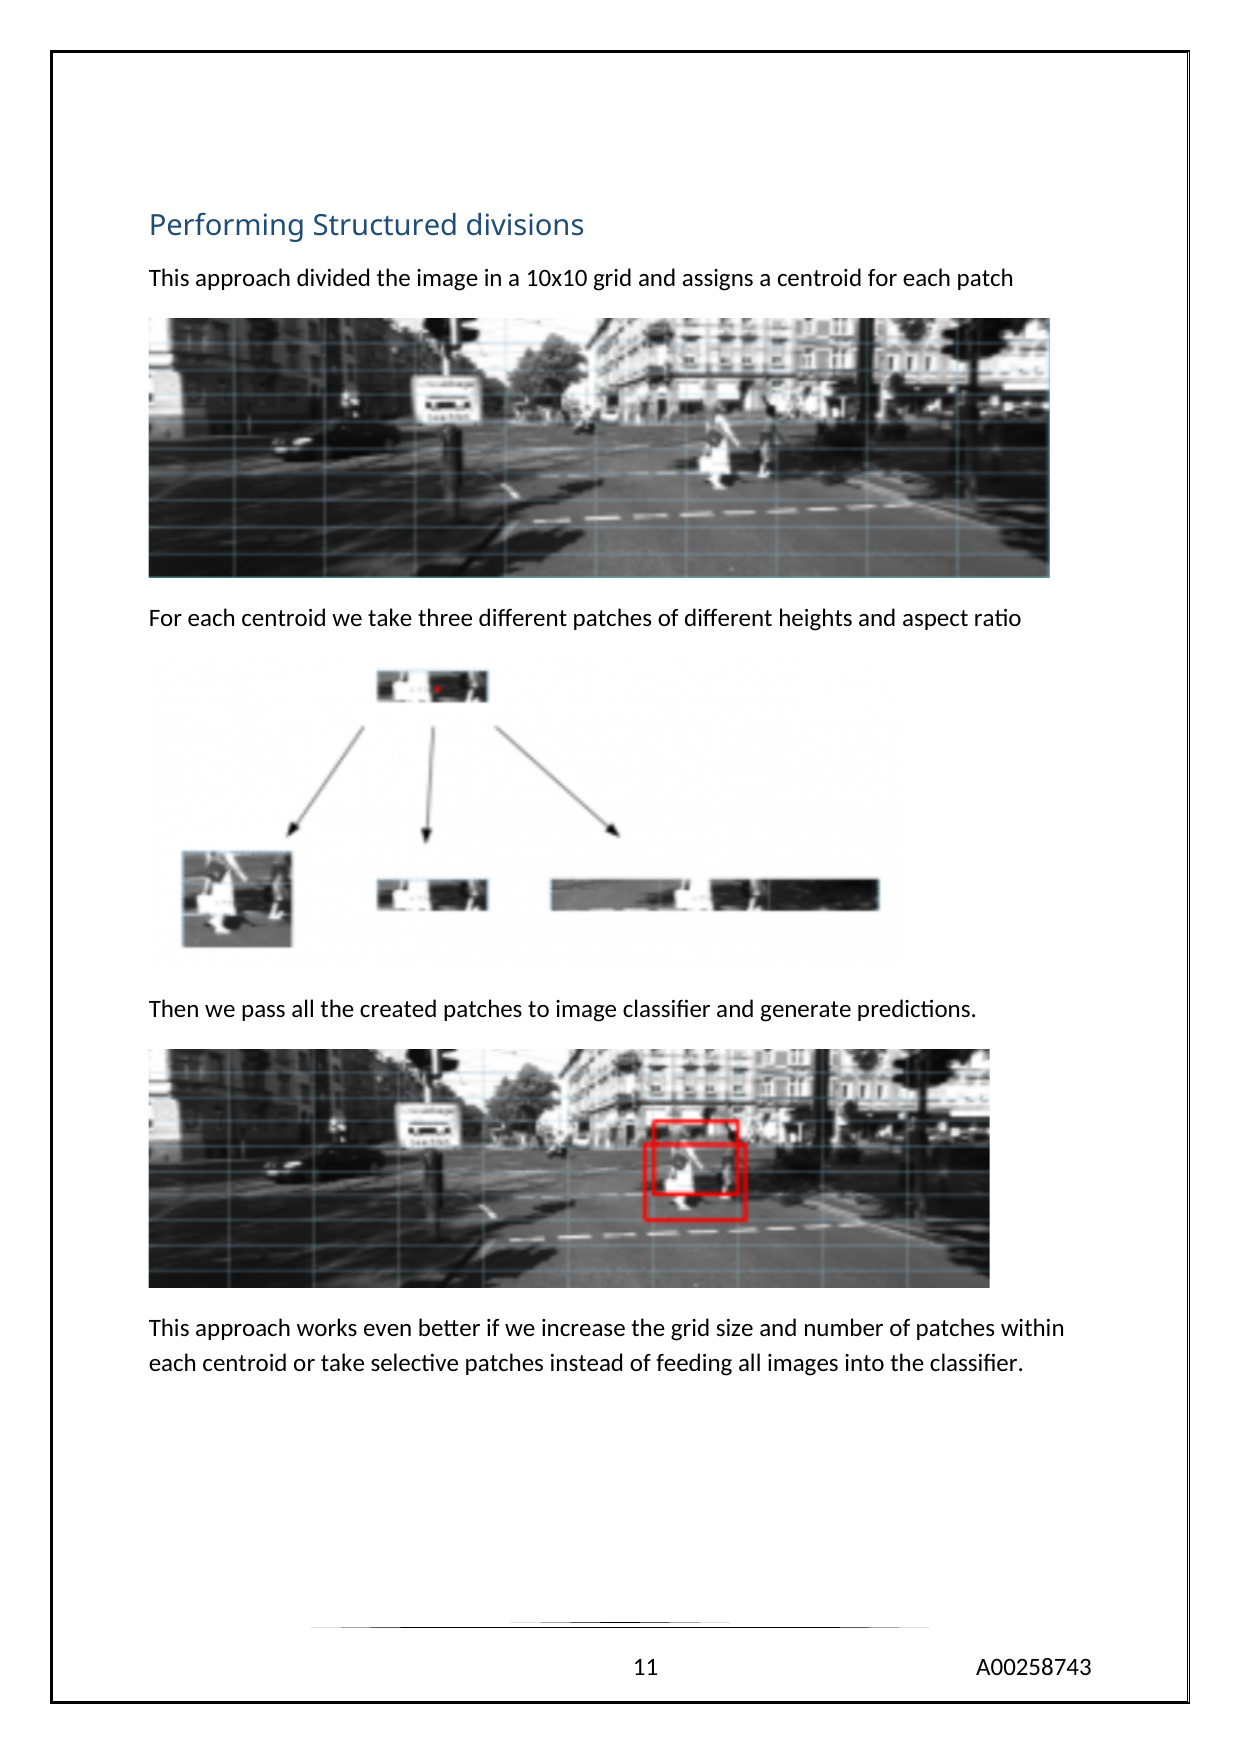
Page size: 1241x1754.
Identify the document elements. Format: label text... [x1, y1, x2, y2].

text This approach works even better if we increase the grid size and number of patches within each centroid or take selective patches instead of feeding all images into the classifier. [148, 1312, 1092, 1378]
text This approach divided the image in a 10x10 grid and assigns a centroid for each patch [148, 262, 1092, 293]
text Then we pass all the created patches to image classifier and generate predictions. [148, 994, 1092, 1024]
subtitle Performing Structured divisions [148, 204, 1092, 244]
picture [148, 658, 903, 969]
picture [148, 1049, 990, 1288]
text For each centroid we take three different patches of different heights and aspect ratio [148, 603, 1092, 633]
picture [148, 318, 1050, 578]
